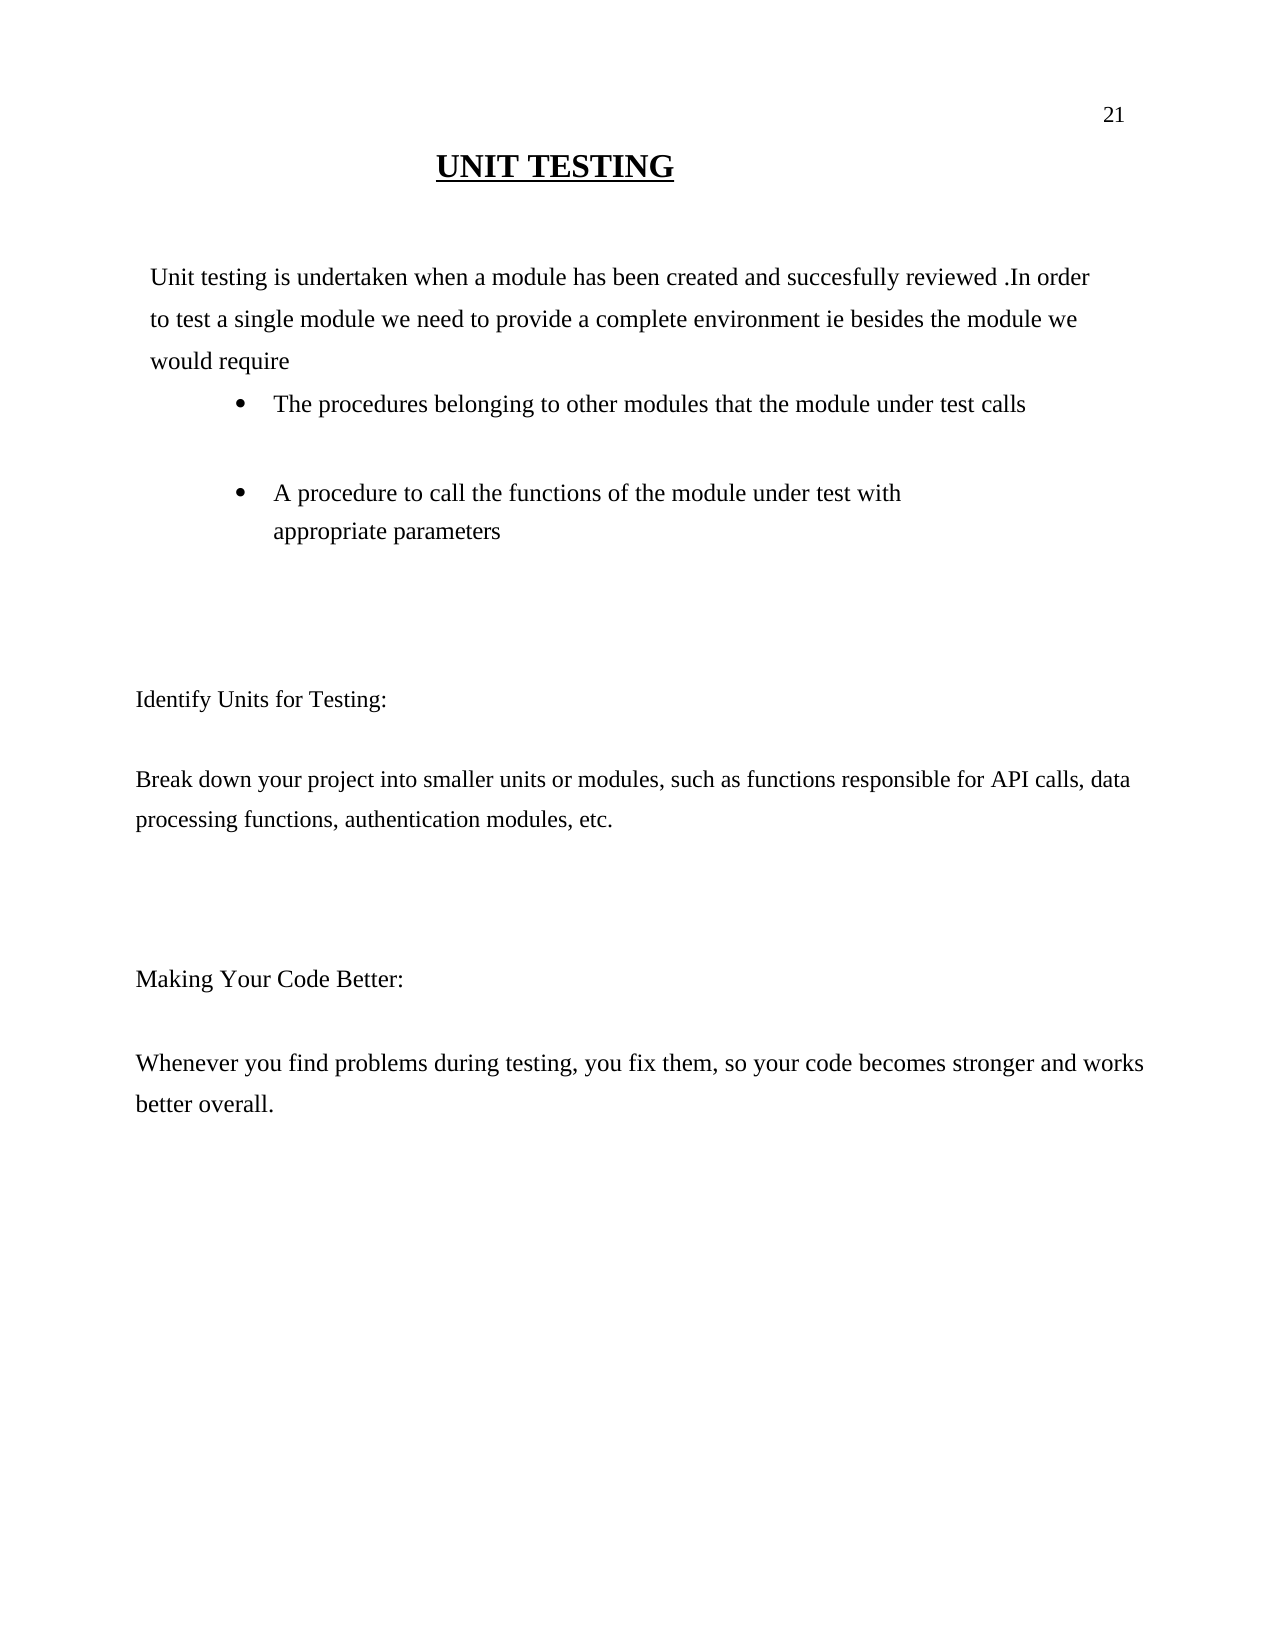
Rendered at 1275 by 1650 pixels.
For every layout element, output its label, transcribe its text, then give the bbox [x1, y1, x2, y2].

subtitle UNIT TESTING [436, 146, 1146, 185]
list A procedure to call the functions of the module under test with appropriate parameters [236, 478, 1021, 545]
text Unit testing is undertaken when a module has been created and succesfully reviewed .In order to test a single module we need to provide a complete environment ie besides the module we would require [150, 262, 1101, 375]
text Identify Units for Testing: [135, 684, 1146, 712]
text Break down your project into smaller units or modules, such as functions responsible for API calls, data processing functions, authentication modules, etc. [135, 764, 1146, 832]
list The procedures belonging to other modules that the module under test calls [236, 389, 1146, 418]
text Whenever you find problems during testing, you fix them, so your code becomes stronger and works better overall. [135, 1048, 1146, 1118]
text Making Your Code Better: [135, 964, 1146, 993]
